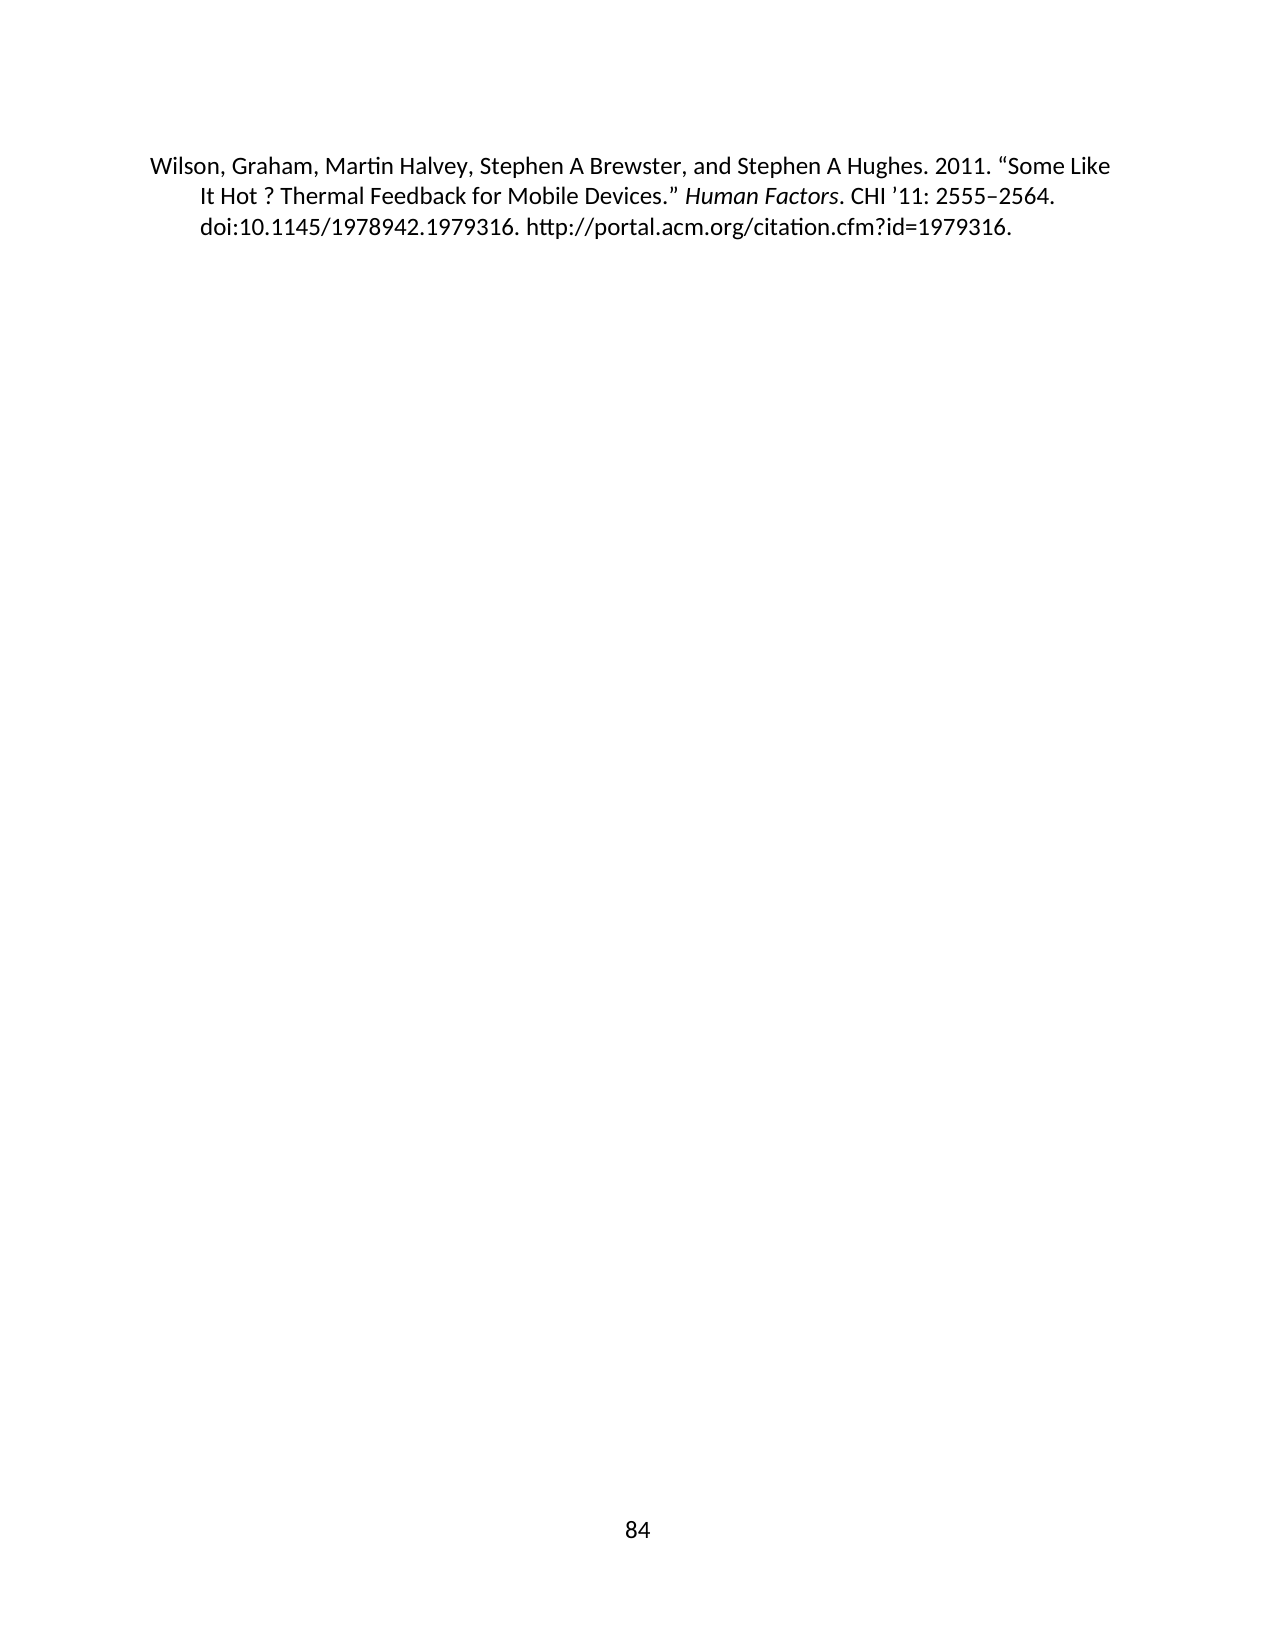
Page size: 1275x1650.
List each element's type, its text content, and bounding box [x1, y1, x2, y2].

text Wilson, Graham, Martin Halvey, Stephen A Brewster, and Stephen A Hughes. 2011. “Some Like It Hot ? Thermal Feedback for Mobile Devices.” Human Factors. CHI ’11: 2555–2564. doi:10.1145/1978942.1979316. http://portal.acm.org/citation.cfm?id=1979316. [150, 150, 1125, 242]
